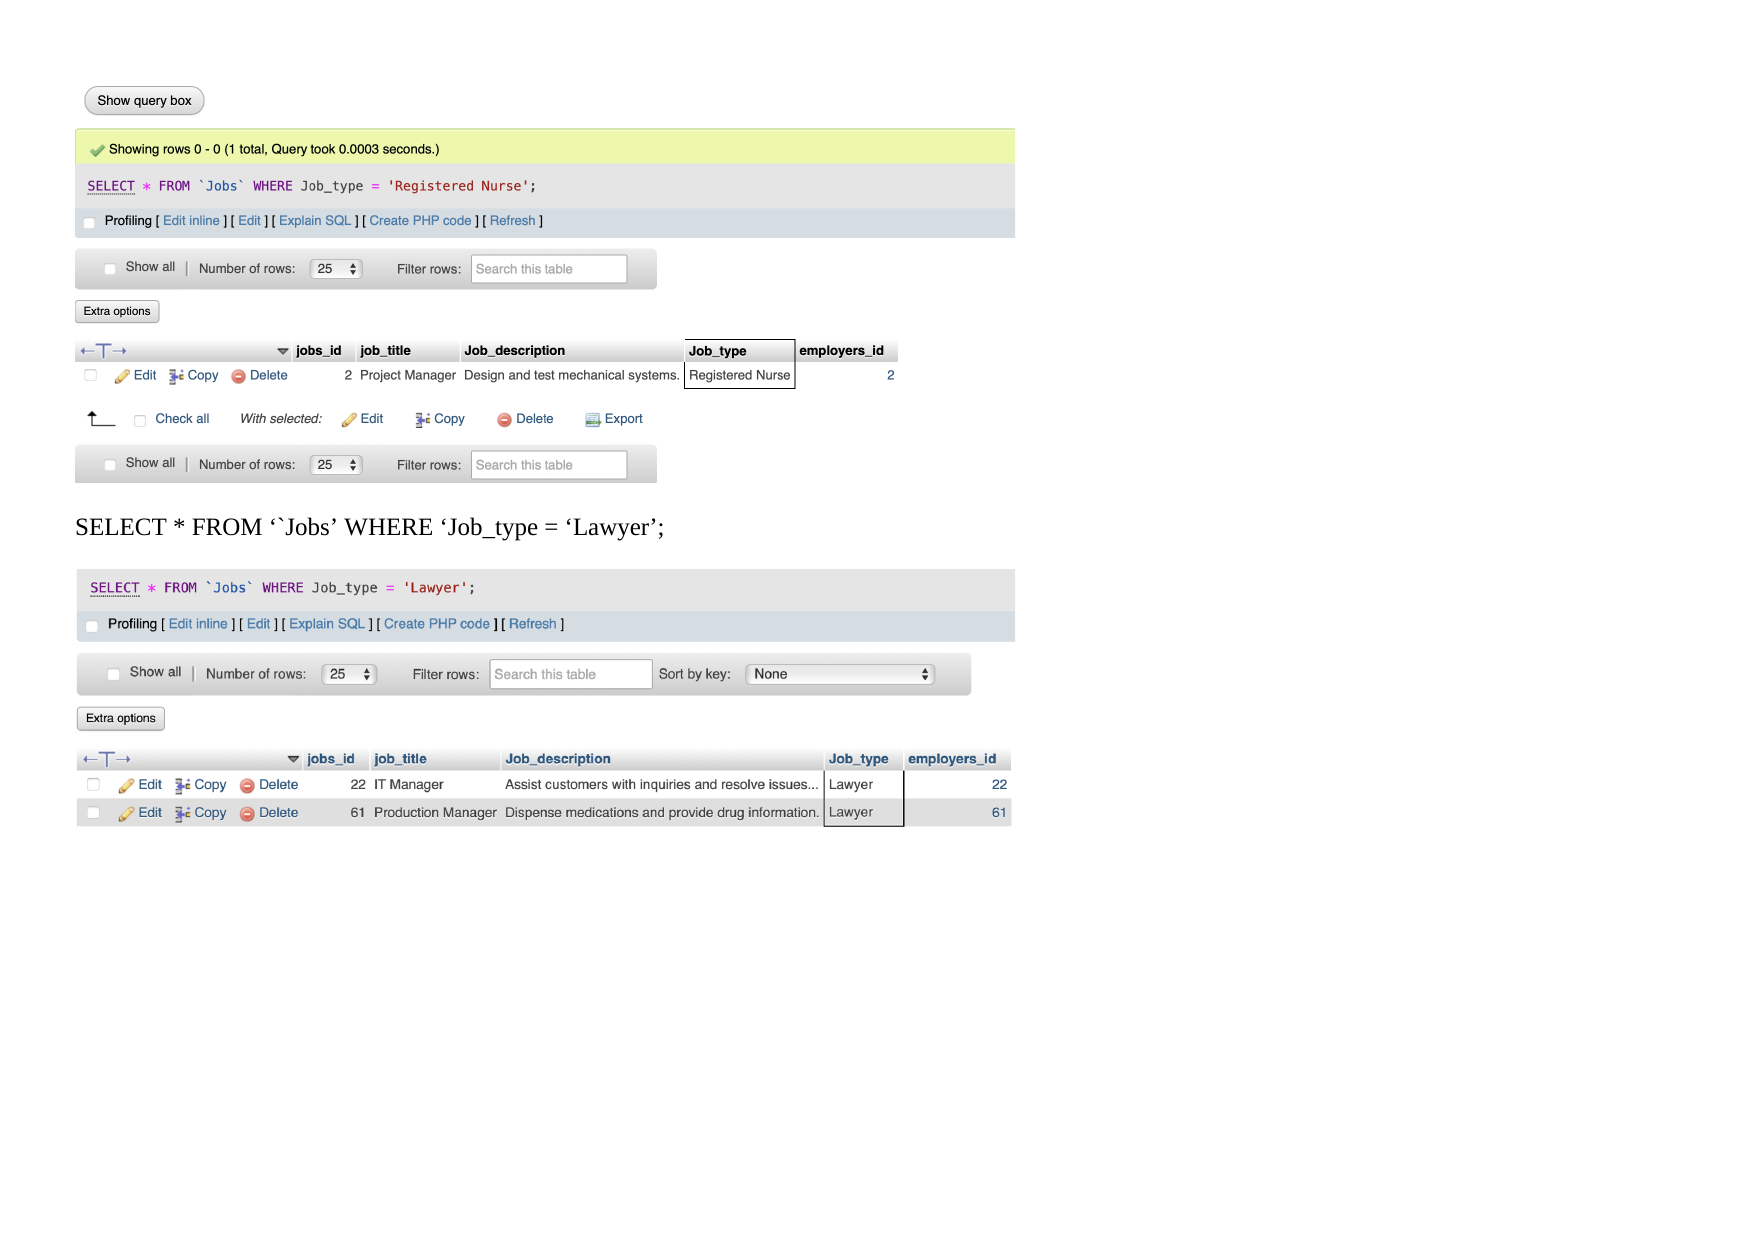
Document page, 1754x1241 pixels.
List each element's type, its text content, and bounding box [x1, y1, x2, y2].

picture [75, 75, 1016, 483]
picture [75, 569, 1016, 839]
text SELECT * FROM ‘`Jobs’ WHERE ‘Job_type = ‘Lawyer’; [75, 512, 1679, 540]
